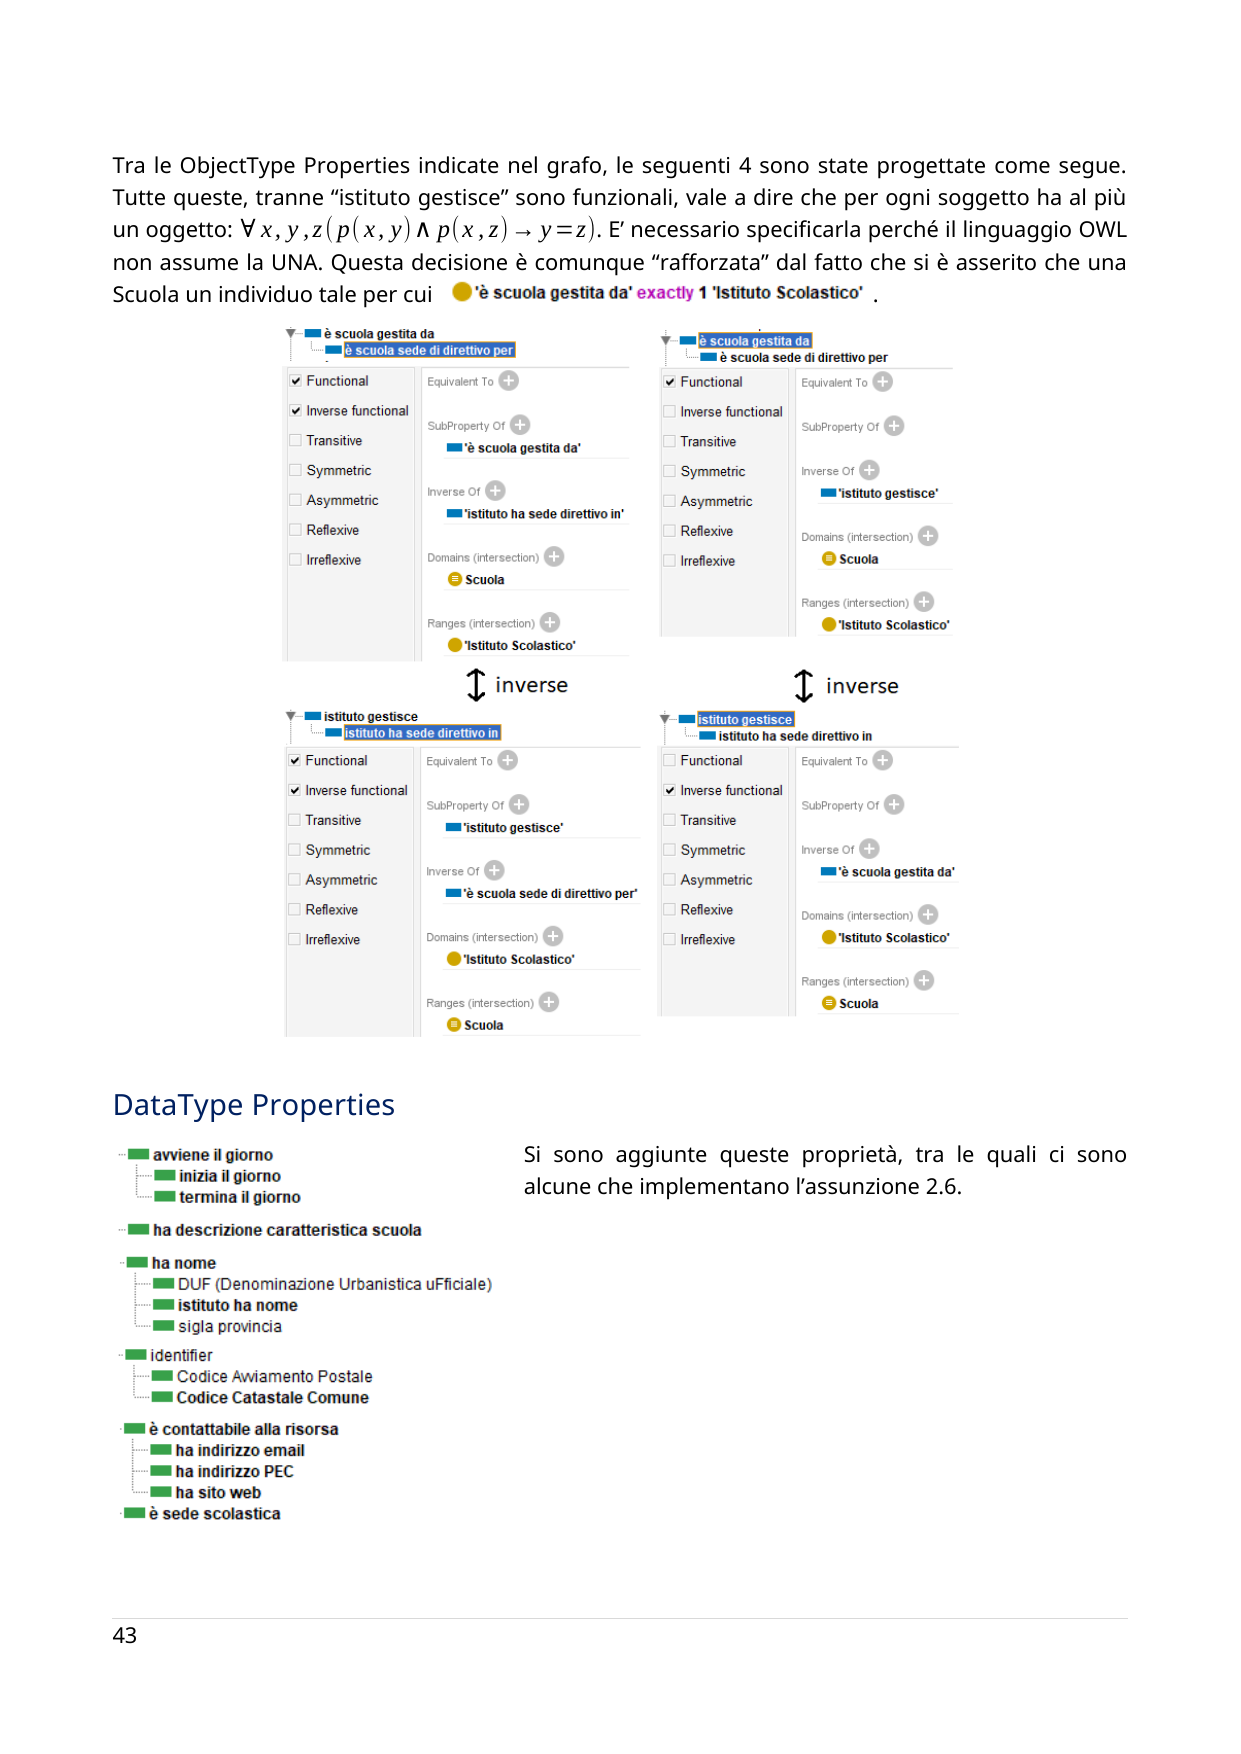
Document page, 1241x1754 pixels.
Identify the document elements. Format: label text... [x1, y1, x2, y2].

text Tra le ObjectType Properties indicate nel grafo, le seguenti 4 sono state progettate come segue. Tutte queste, tranne “istituto gestisce” sono funzionali, vale a dire che per ogni soggetto ha al più un oggetto: . E’ necessario specificarla perché il linguaggio OWL non assume la UNA. Questa decisione è comunque “rafforzata” dal fatto che si è asserito che una Scuola un individuo tale per cui . [112, 150, 1128, 308]
picture [281, 327, 960, 1040]
picture [115, 1142, 505, 1534]
text Si sono aggiunte queste proprietà, tra le quali ci sono alcune che implementano l’assunzione 2.6. [112, 1139, 1128, 1201]
subtitle DataType Properties [112, 1084, 1128, 1123]
picture [444, 281, 873, 302]
